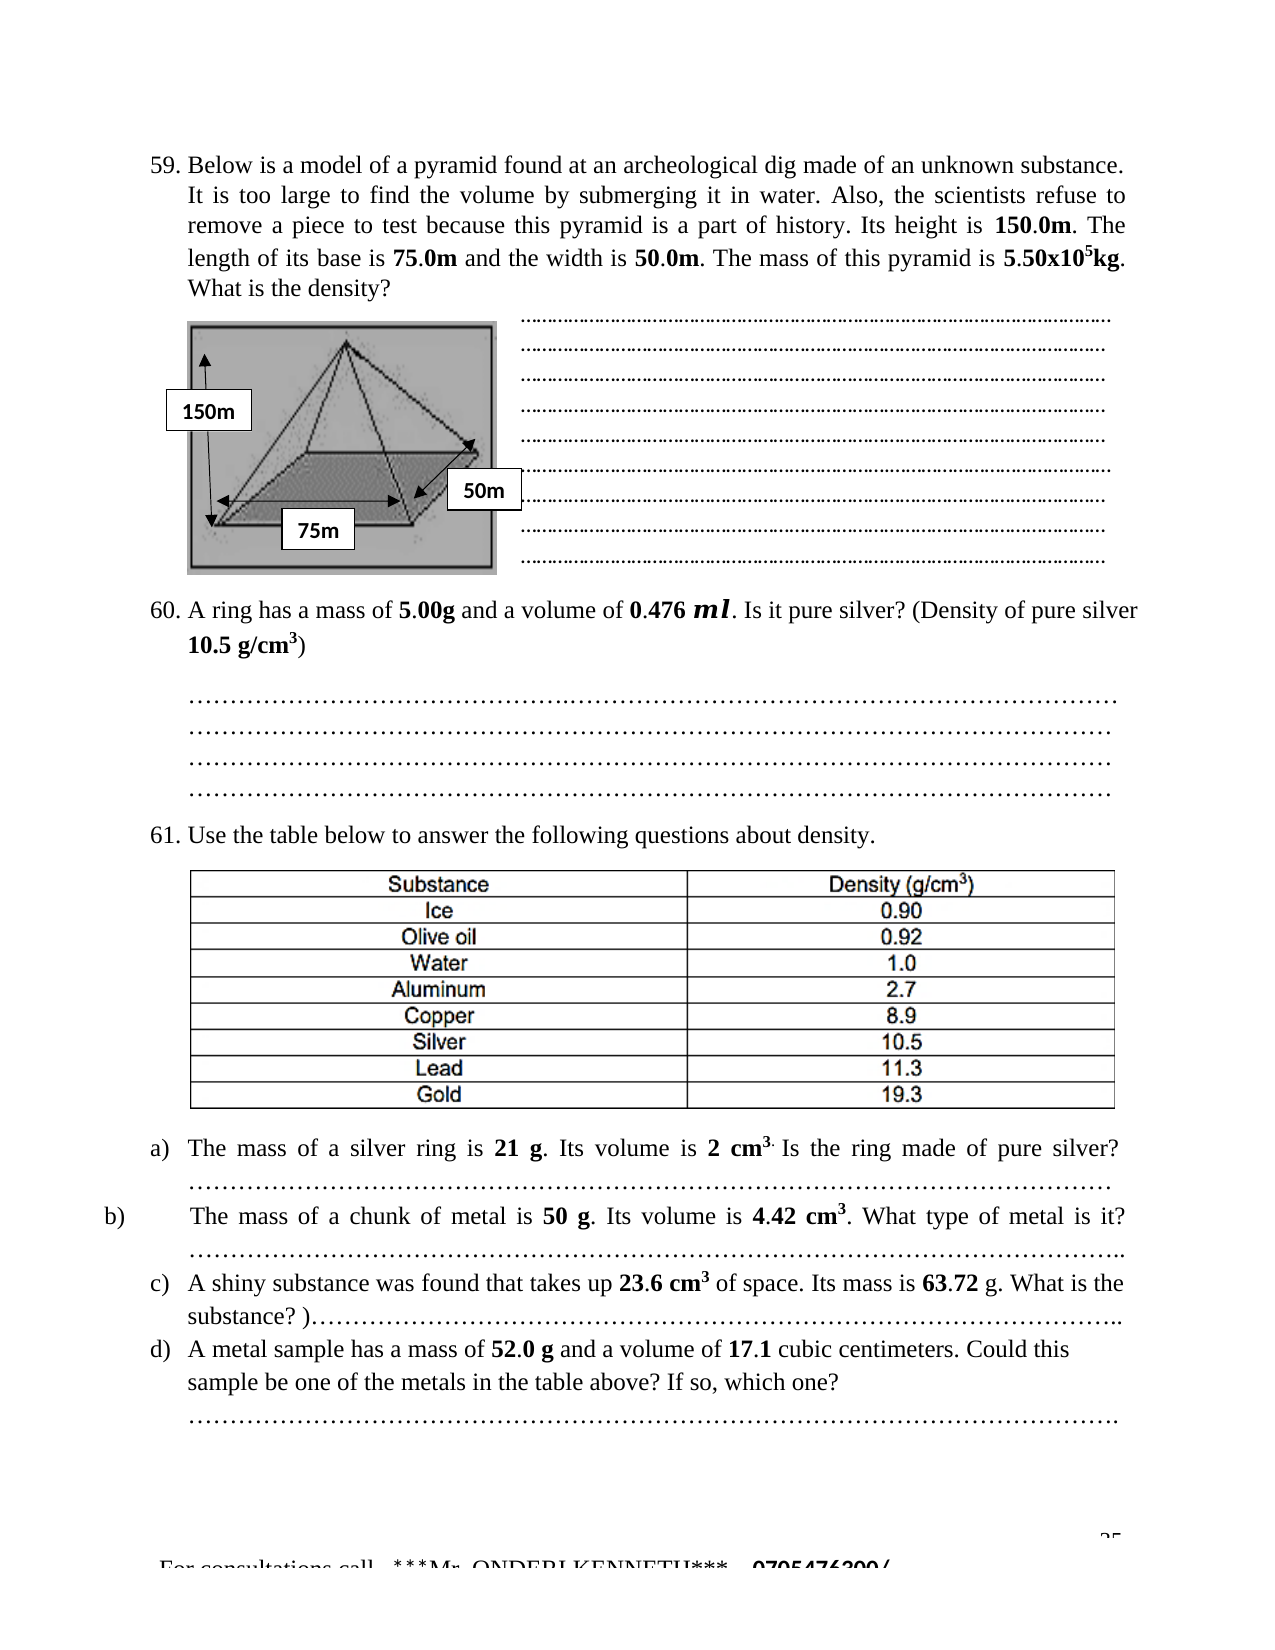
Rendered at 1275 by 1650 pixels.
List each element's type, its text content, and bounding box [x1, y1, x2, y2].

list A ring has a mass of 5.00g and a volume of 0.476 𝒎𝒍. Is it pure silver? (Density of pure silver [150, 594, 1219, 624]
text …………………………………………………………….…………………………………… [521, 450, 1219, 478]
text ……………………………………….………………………………………………………… [521, 304, 1219, 327]
text ………………………………………………………………………………………………… [521, 511, 1219, 539]
text ………………………………………………………………………………………………… [522, 480, 1219, 508]
text ………………………………………………………………………………………………… [187, 1166, 1219, 1195]
text …………………………………………………………………………………………………. [187, 1400, 1219, 1429]
list Below is a model of a pyramid found at an archeological dig made of an unknown substance. It is too large to find the volume by submerging it in water. Also, the scientists refuse to remove a piece to test because this pyramid is a part of history. Its height is 150.0m. The length of its base is 75.0m and the width is 50.0m. The mass of this pyramid is 5.50x105kg. What is the density? [150, 150, 1126, 302]
list A shiny substance was found that takes up 23.6 cm3 of space. Its mass is 63.72 g. What is the substance? )…………………………………………………………………………………….. [150, 1266, 1126, 1330]
text ………………………………………………………………………………………………….. [102, 1234, 1125, 1263]
picture [187, 321, 497, 575]
list A metal sample has a mass of 52.0 g and a volume of 17.1 cubic centimeters. Could this sample be one of the metals in the table above? If so, which one? [150, 1334, 1126, 1396]
text ……………………………………….………………………………………………………… [187, 680, 1219, 708]
picture [190, 870, 1115, 1109]
text ………………………………………………………………………………………………… [521, 390, 1219, 418]
text ………………………………………………………………………………………………… [521, 359, 1219, 387]
text ………………………………………………………………………………………………… [521, 329, 1219, 357]
text ………………………………………………………………………………………………… [187, 773, 1219, 801]
list Use the table below to answer the following questions about density. [150, 821, 1219, 849]
text ………………………………………………………………………………………………… [187, 742, 1219, 771]
text ………………………………………………………………………………………………… [521, 541, 1219, 569]
text ………………………………………………………………………………………………… [187, 711, 1219, 739]
text ………………………………………………………………………………………………… [521, 420, 1219, 448]
list The mass of a chunk of metal is 50 g. Its volume is 4.42 cm3. What type of metal is it? [102, 1199, 1125, 1229]
text 10.5 g/cm3) [187, 628, 1219, 659]
